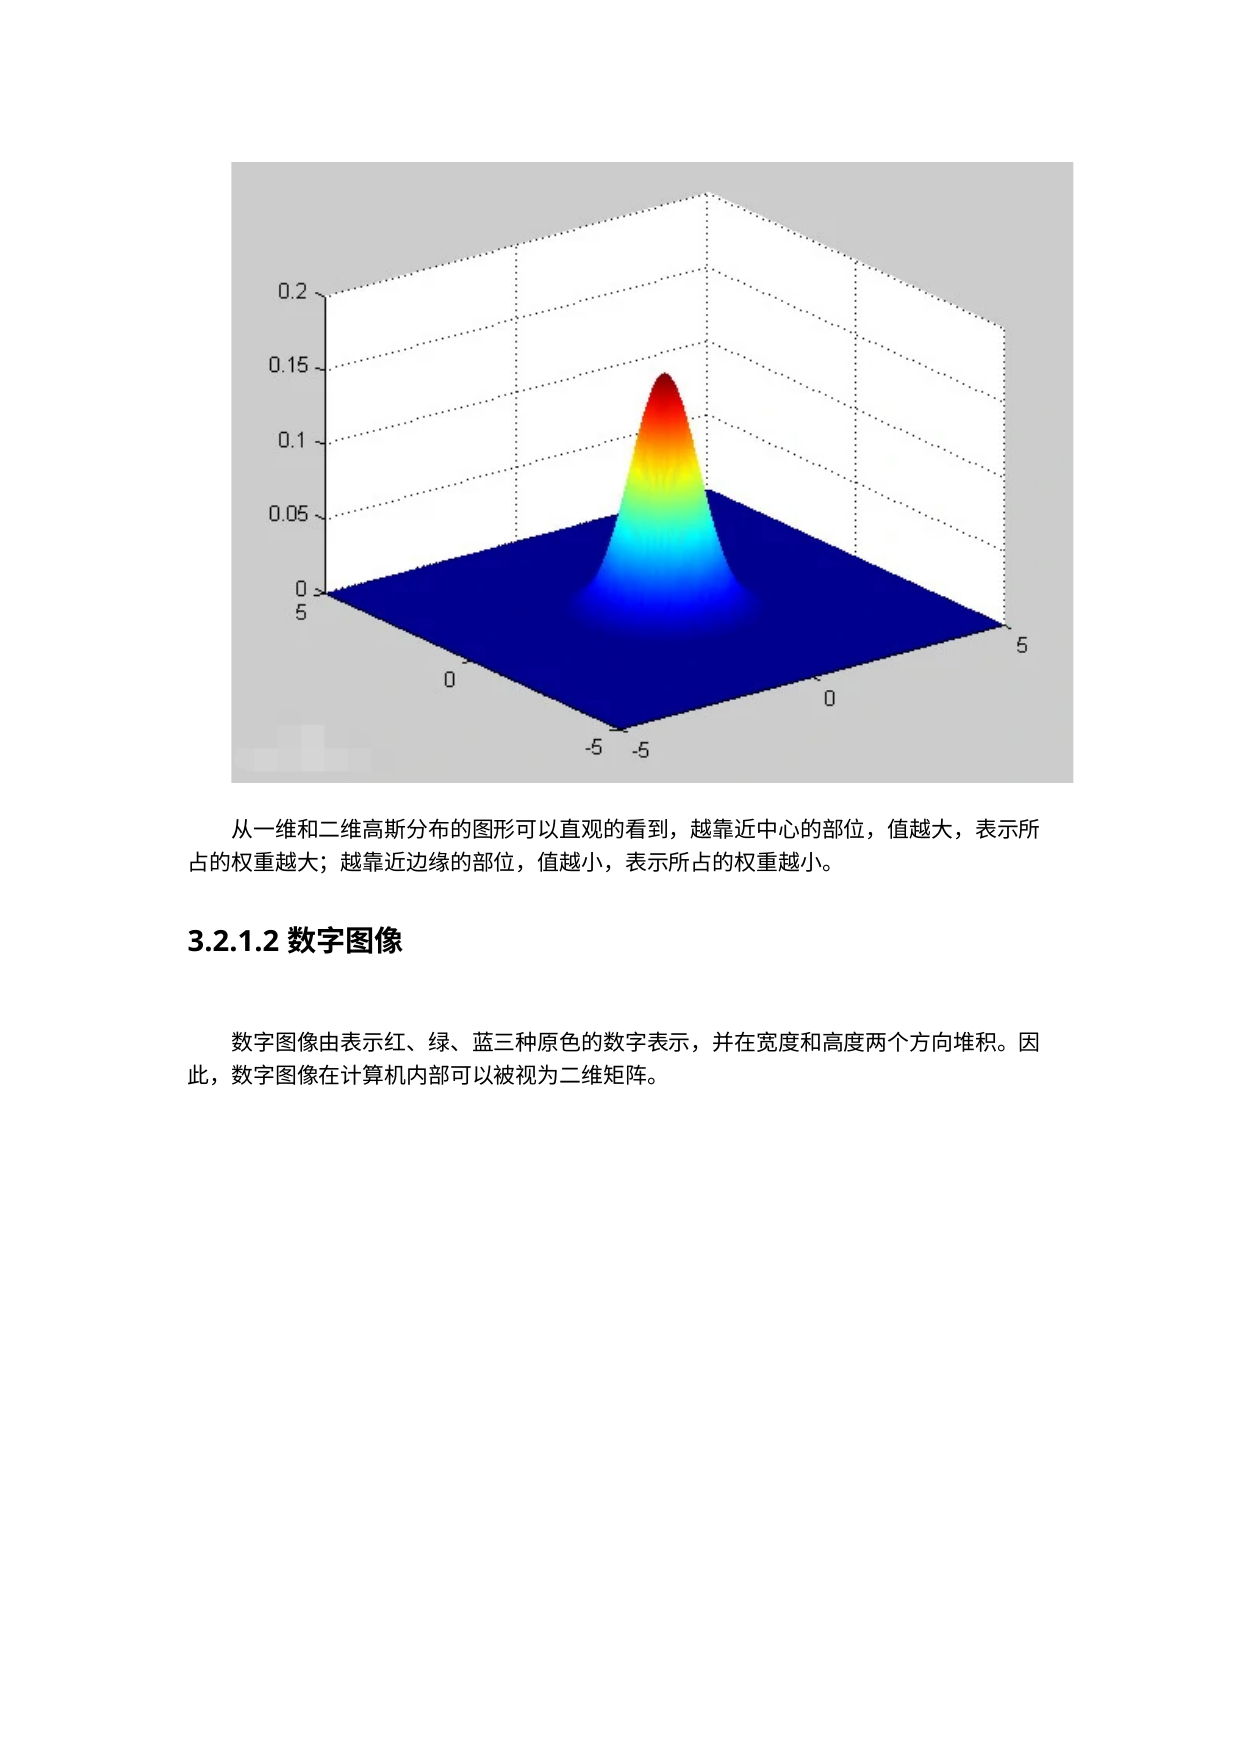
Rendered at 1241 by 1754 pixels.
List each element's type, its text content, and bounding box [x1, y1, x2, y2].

text 数字图像由表示红、绿、蓝三种原色的数字表示，并在宽度和高度两个方向堆积。因此，数字图像在计算机内部可以被视为二维矩阵。 [187, 1025, 1053, 1090]
picture [231, 162, 1074, 783]
text 从一维和二维高斯分布的图形可以直观的看到，越靠近中心的部位，值越大，表示所占的权重越大；越靠近边缘的部位，值越小，表示所占的权重越小。 [187, 812, 1053, 877]
subtitle 3.2.1.2 数字图像 [187, 906, 1053, 971]
